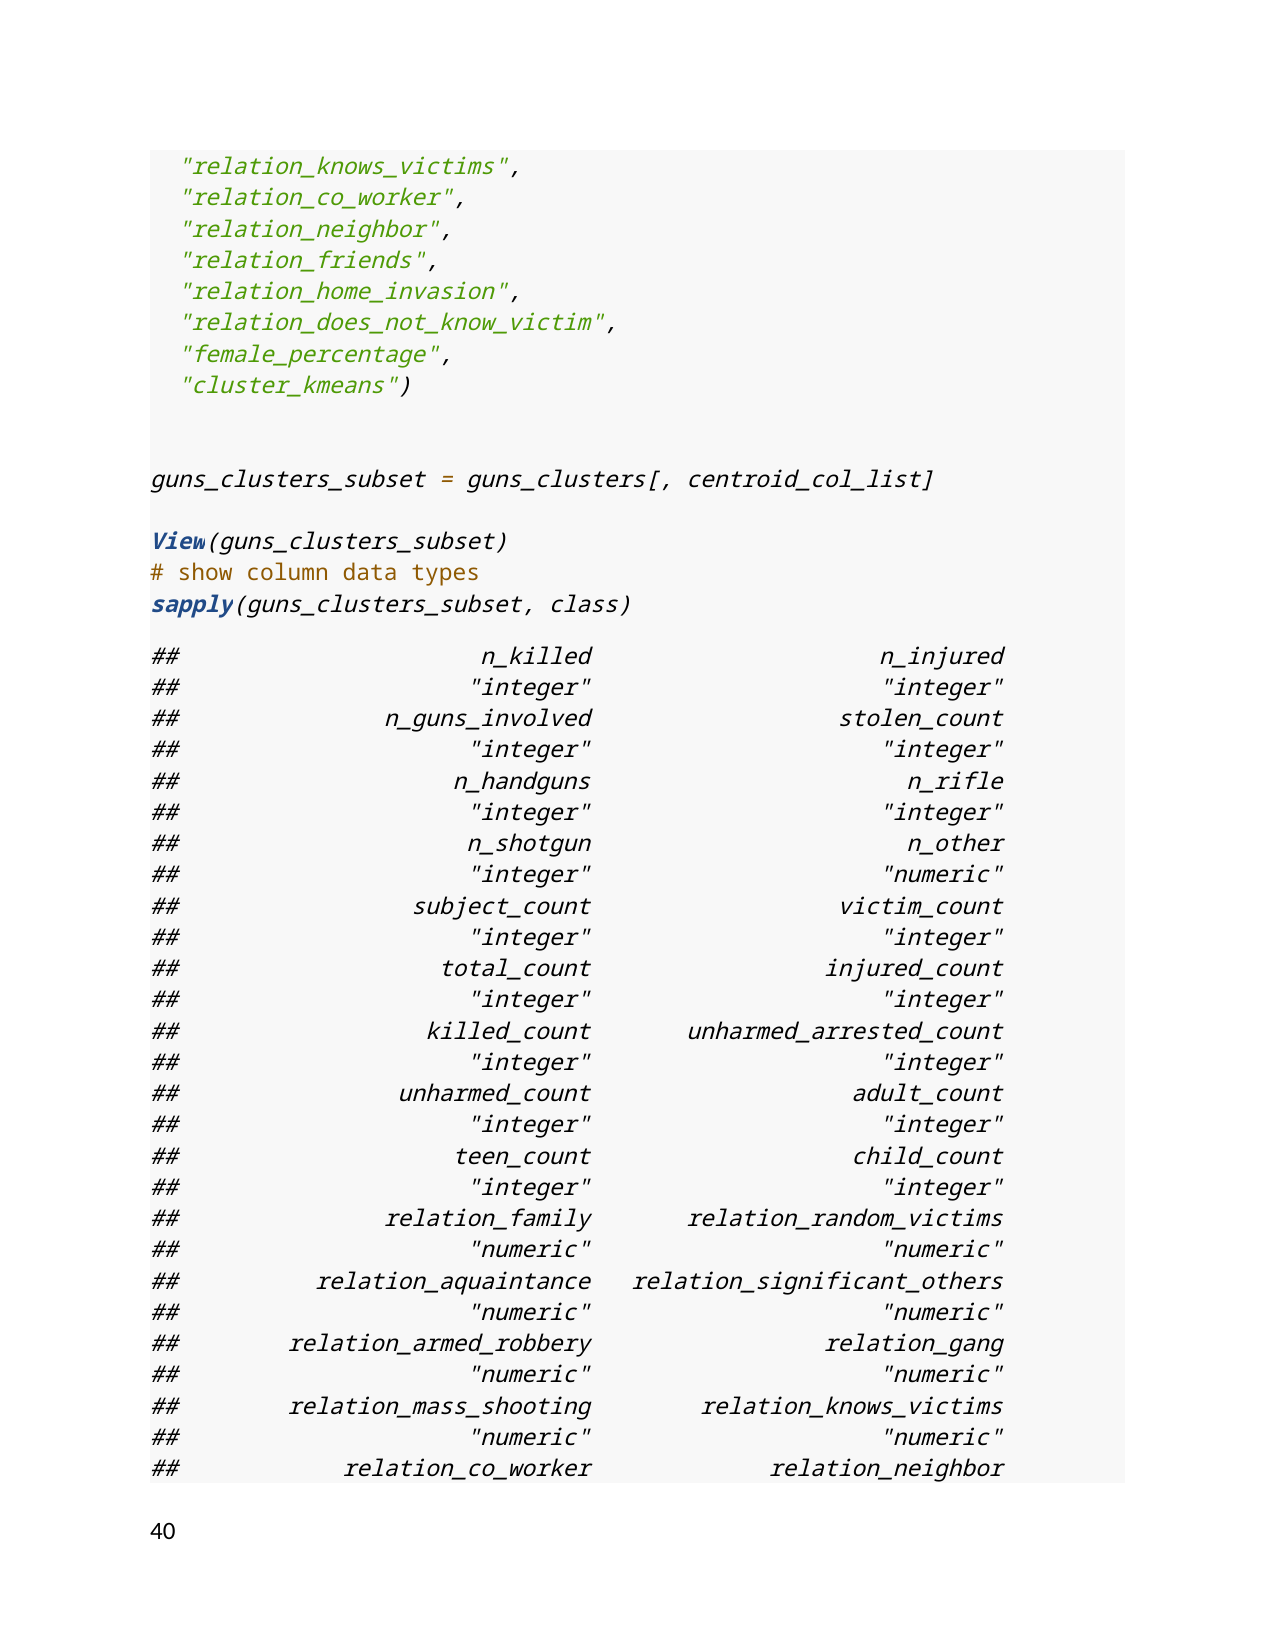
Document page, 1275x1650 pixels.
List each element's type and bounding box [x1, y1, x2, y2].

text [150, 150, 1125, 619]
text [150, 639, 1125, 1483]
